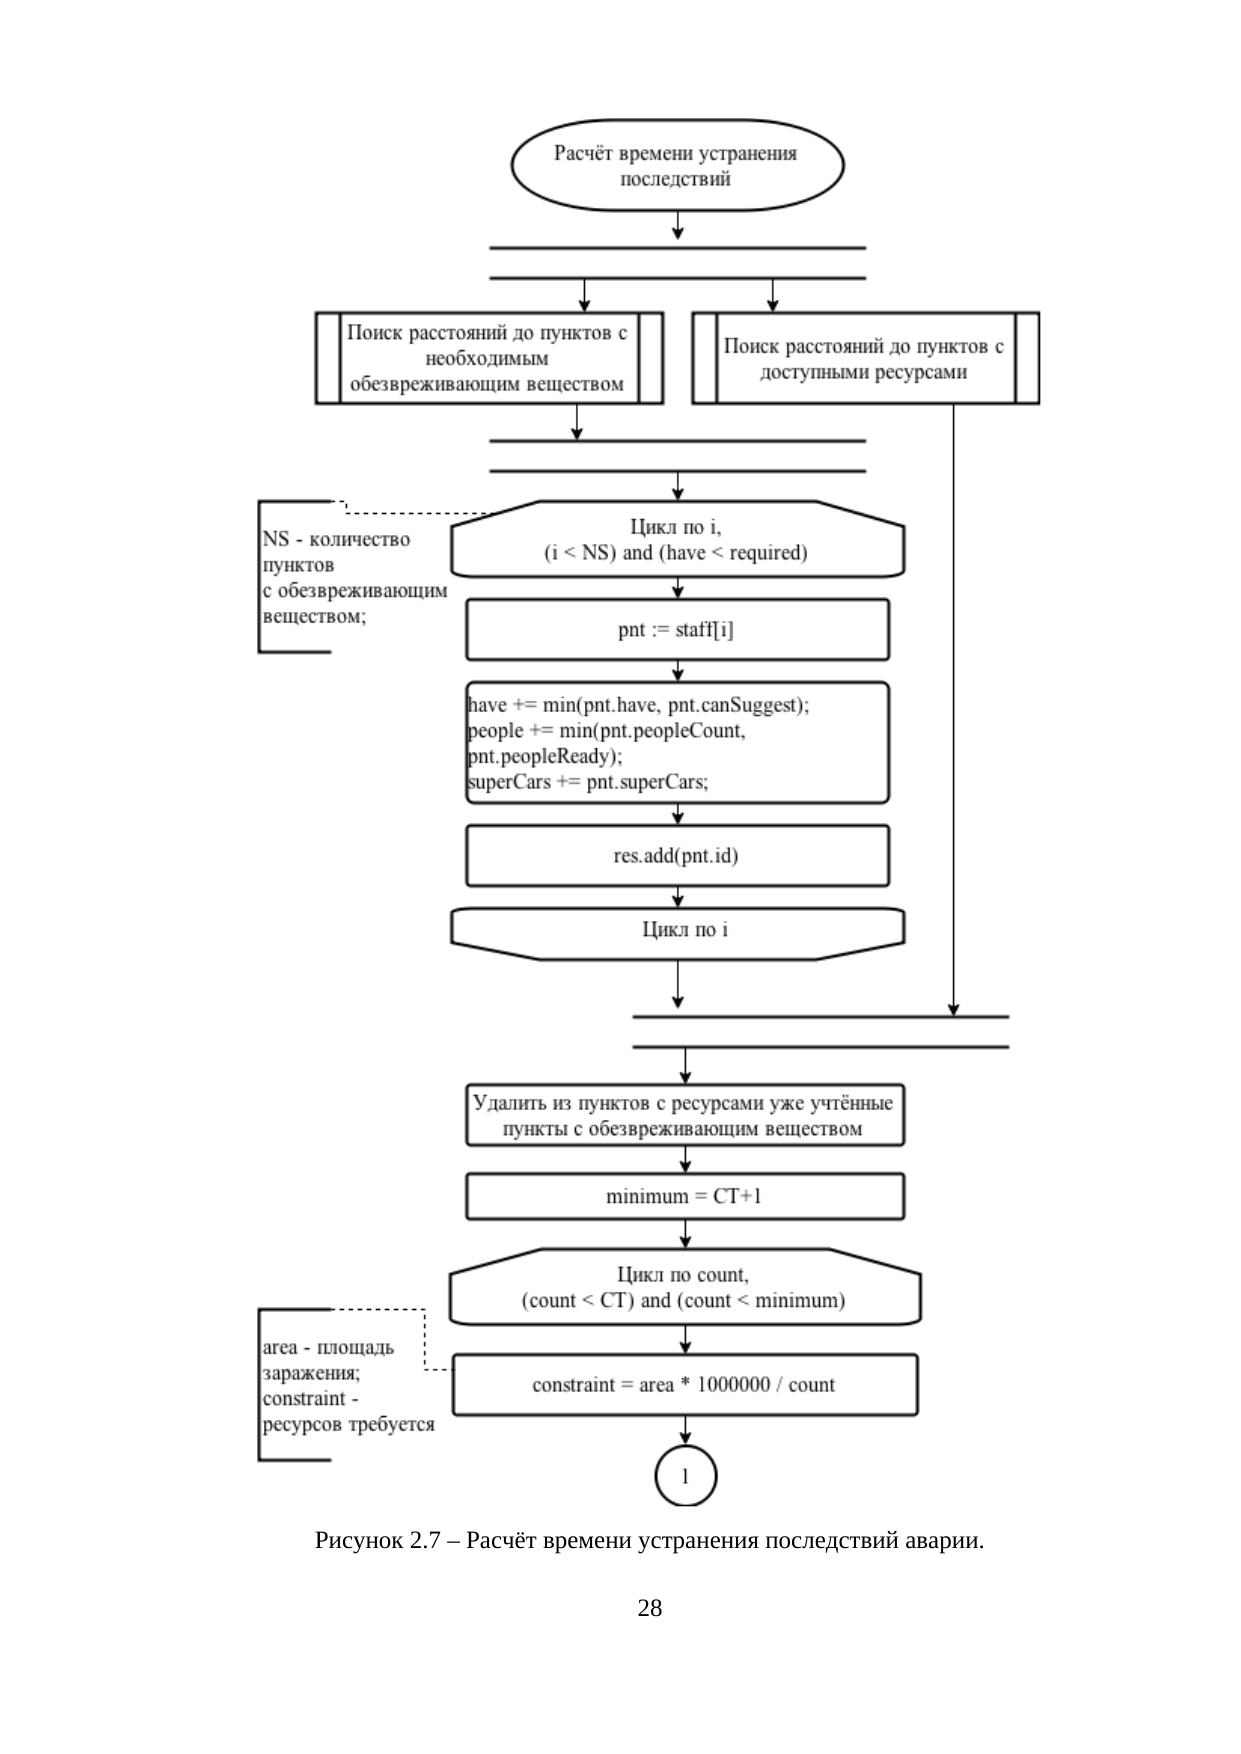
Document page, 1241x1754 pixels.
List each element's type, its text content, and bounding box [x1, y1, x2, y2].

list Рисунок 2.7 – Расчёт времени устранения последствий аварии. [177, 1525, 1122, 1553]
picture [257, 118, 1042, 1511]
